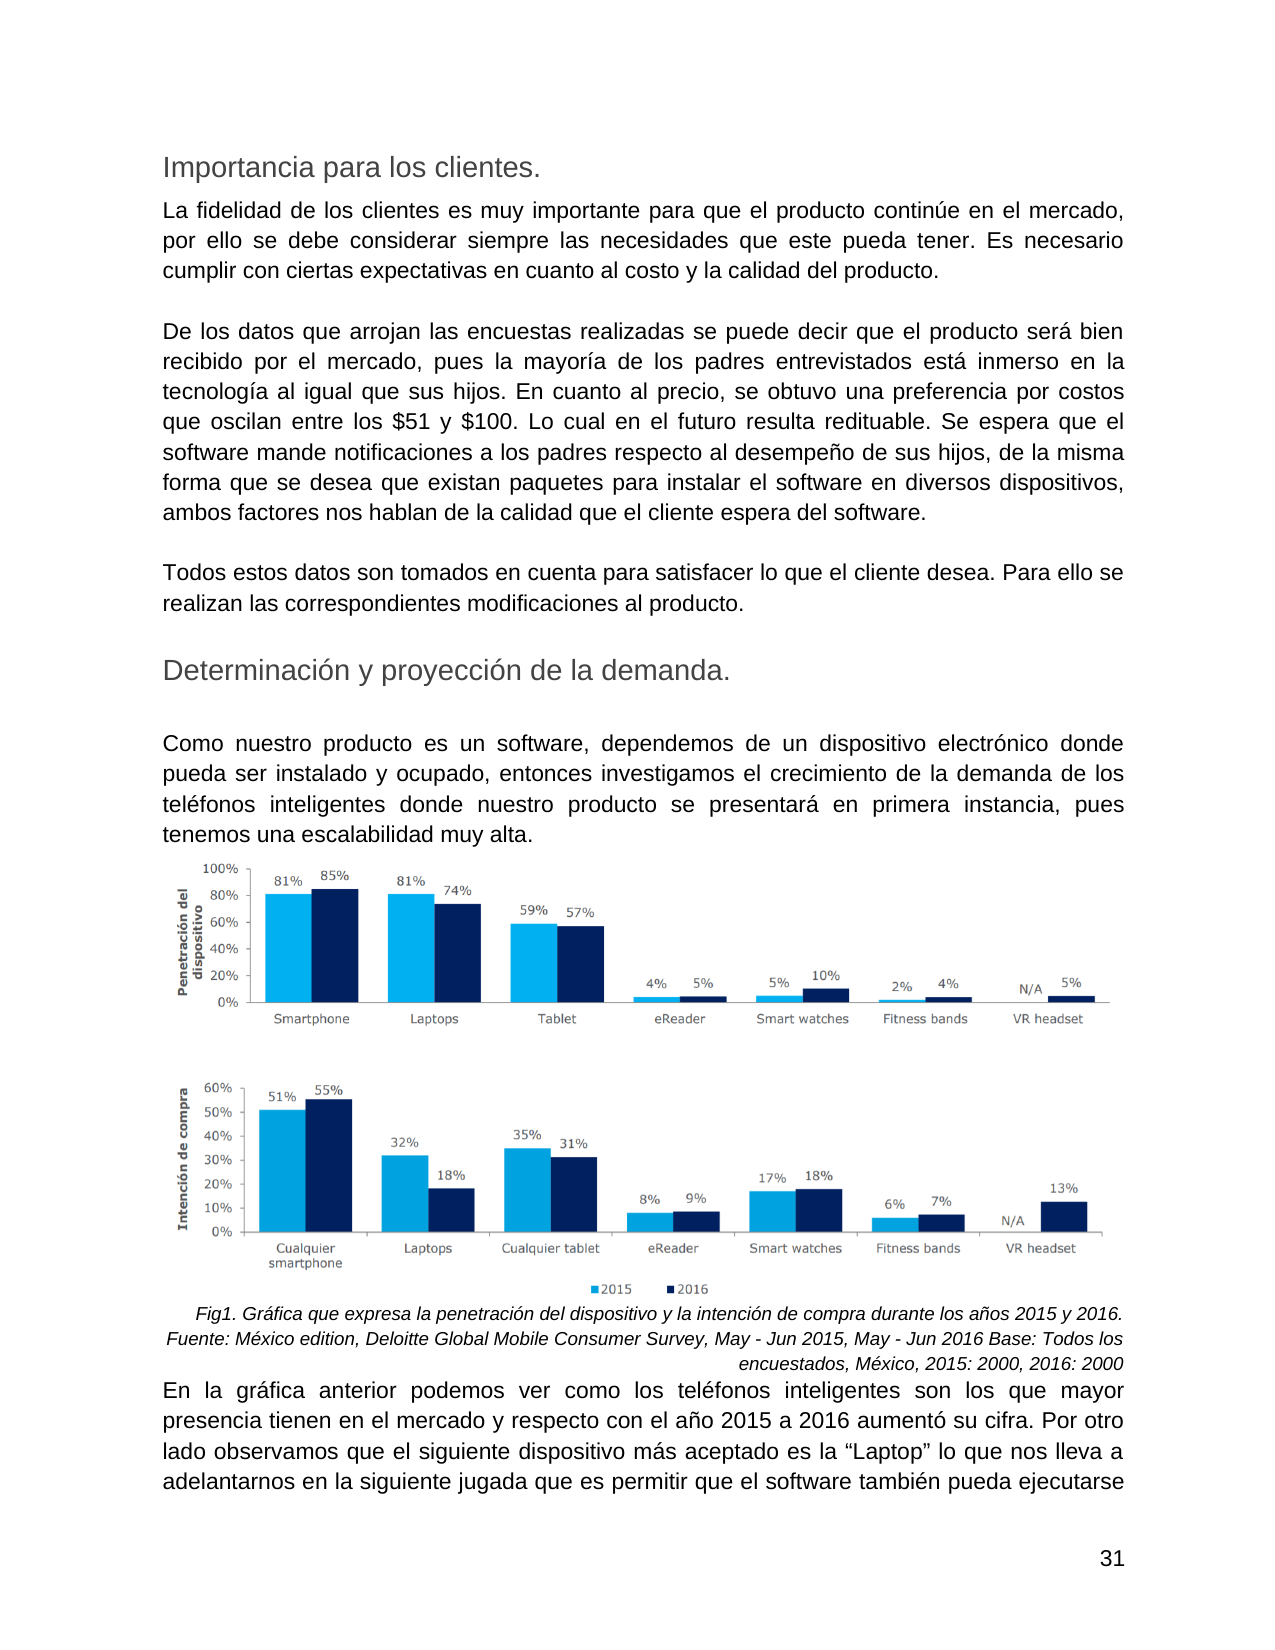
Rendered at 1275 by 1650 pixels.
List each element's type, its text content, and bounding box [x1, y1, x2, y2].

text De los datos que arrojan las encuestas realizadas se puede decir que el producto será bien recibido por el mercado, pues la mayoría de los padres entrevistados está inmerso en la tecnología al igual que sus hijos. En cuanto al precio, se obtuvo una preferencia por costos que oscilan entre los $51 y $100. Lo cual en el futuro resulta redituable. Se espera que el software mande notificaciones a los padres respecto al desempeño de sus hijos, de la misma forma que se desea que existan paquetes para instalar el software en diversos dispositivos, ambos factores nos hablan de la calidad que el cliente espera del software. [162, 318, 1125, 525]
picture [162, 851, 1125, 1299]
text Fig1. Gráfica que expresa la penetración del dispositivo y la intención de compra durante los años 2015 y 2016. [162, 1303, 1125, 1324]
text La fidelidad de los clientes es muy importante para que el producto continúe en el mercado, por ello se debe considerar siempre las necesidades que este pueda tener. Es necesario cumplir con ciertas expectativas en cuanto al costo y la calidad del producto. [162, 197, 1125, 284]
text Fuente: México edition, Deloitte Global Mobile Consumer Survey, May - Jun 2015, May - Jun 2016 Base: Todos los encuestados, México, 2015: 2000, 2016: 2000 [162, 1328, 1125, 1374]
text Como nuestro producto es un software, dependemos de un dispositivo electrónico donde pueda ser instalado y ocupado, entonces investigamos el crecimiento de la demanda de los teléfonos inteligentes donde nuestro producto se presentará en primera instancia, pues tenemos una escalabilidad muy alta. [162, 730, 1125, 847]
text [162, 1377, 1125, 1494]
subtitle Determinación y proyección de la demanda. [162, 653, 1125, 687]
subtitle Importancia para los clientes. [162, 150, 1125, 183]
text Todos estos datos son tomados en cuenta para satisfacer lo que el cliente desea. Para ello se realizan las correspondientes modificaciones al producto. [162, 559, 1125, 616]
